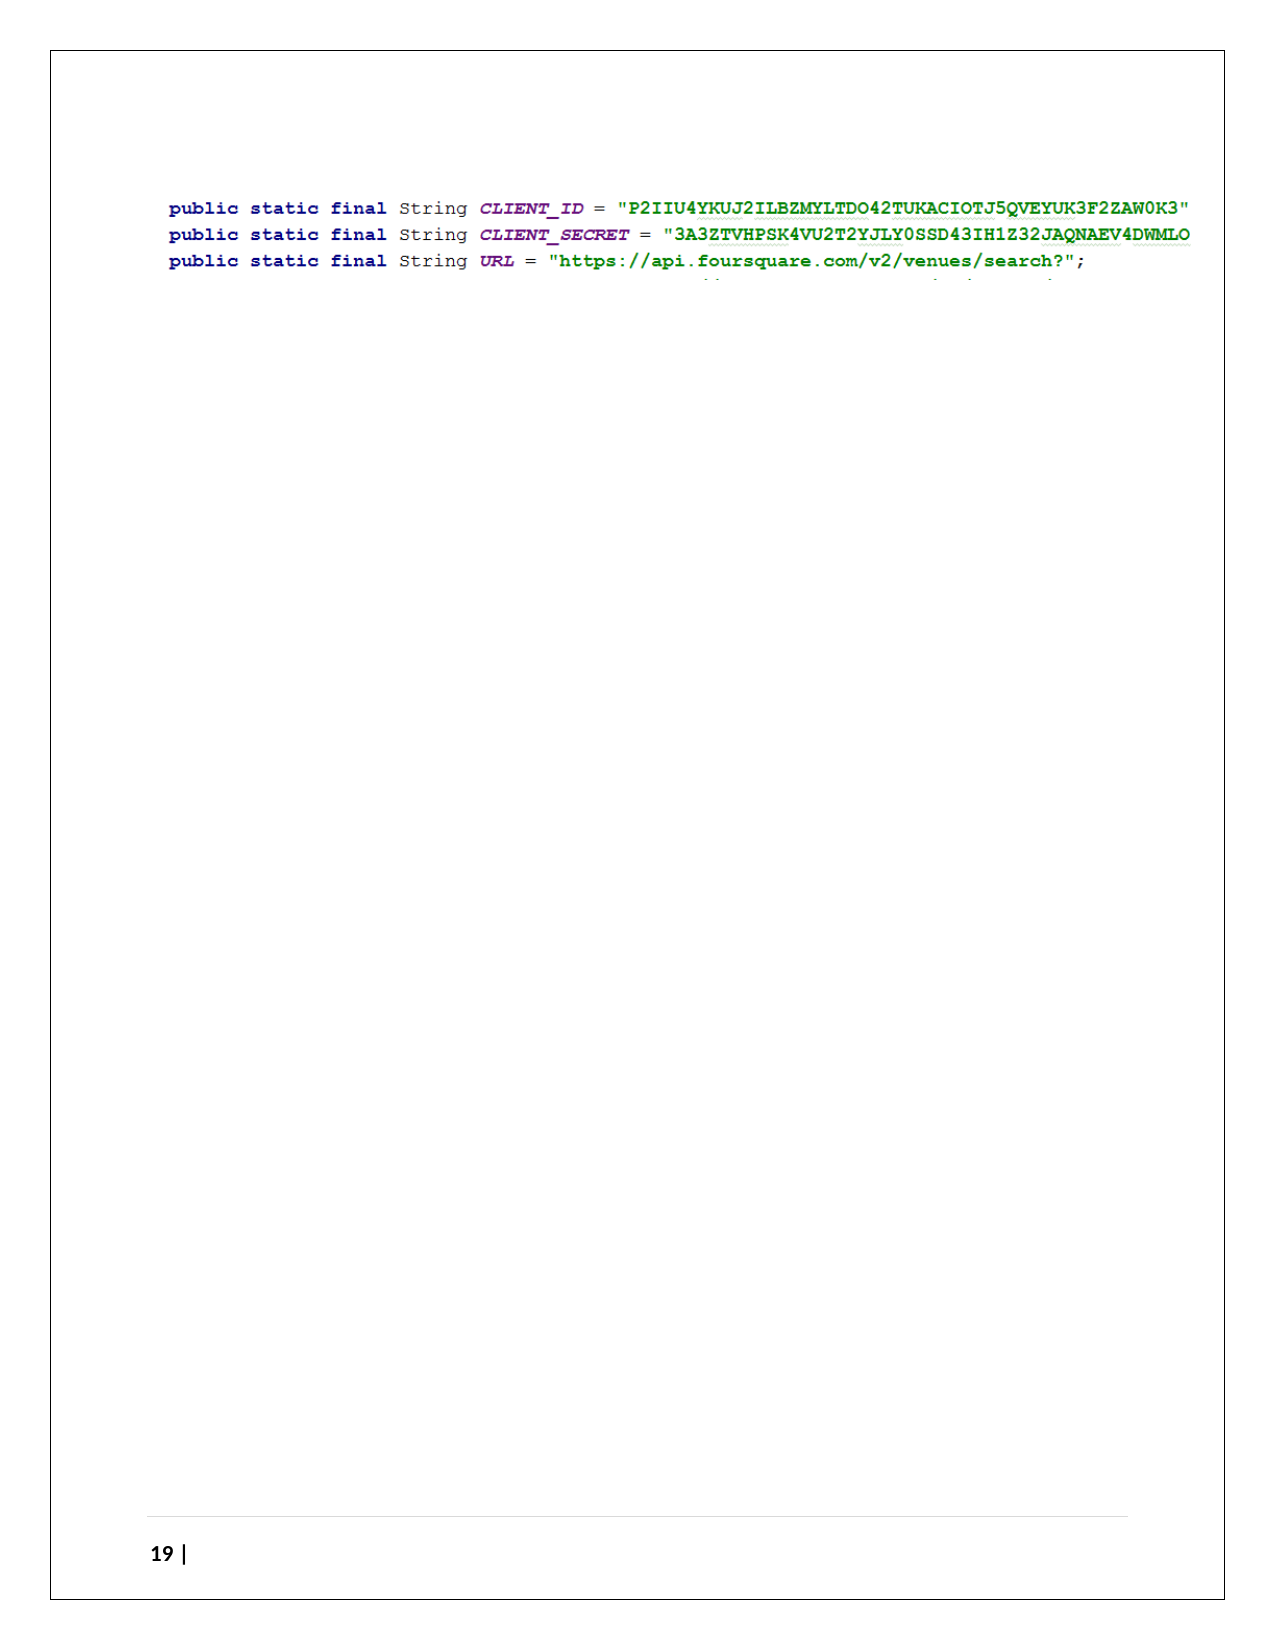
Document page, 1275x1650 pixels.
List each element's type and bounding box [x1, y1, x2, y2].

picture [157, 197, 1191, 280]
